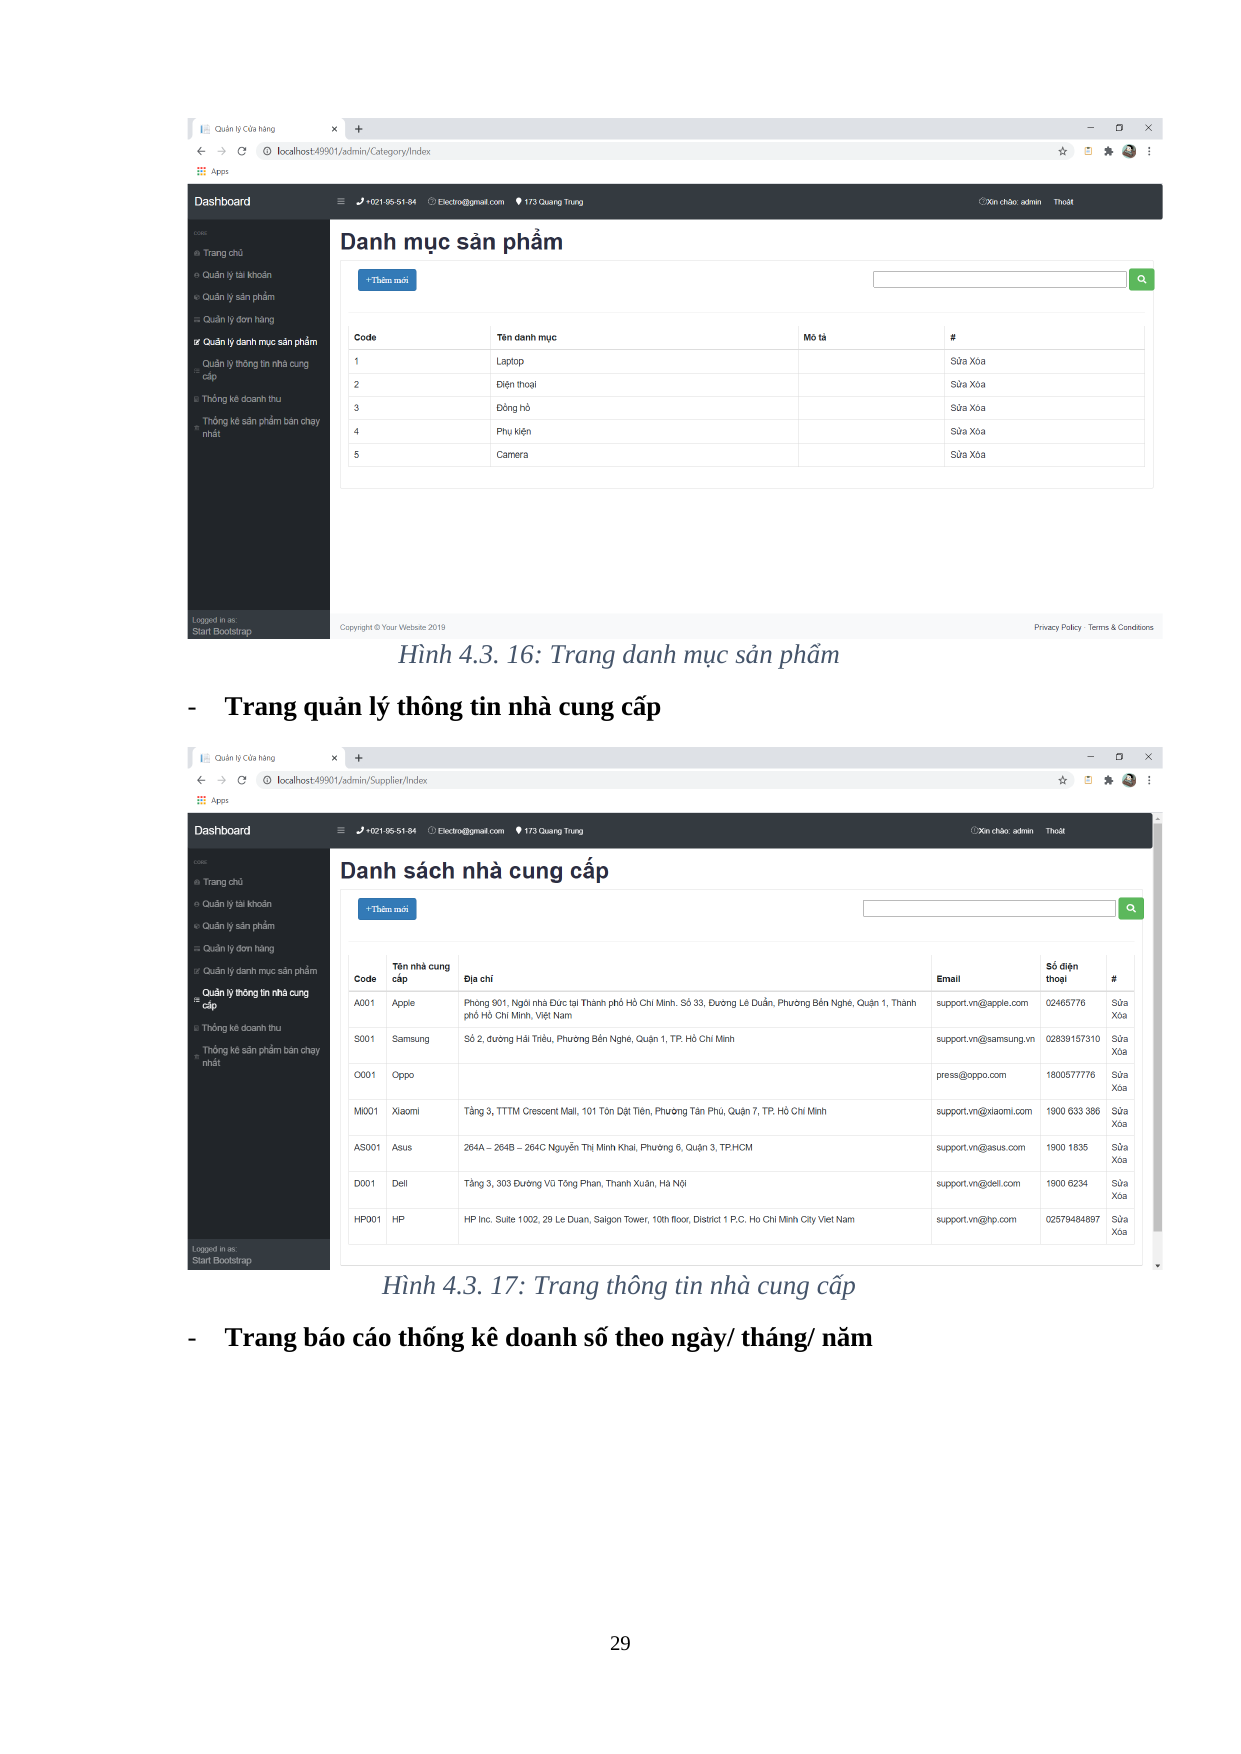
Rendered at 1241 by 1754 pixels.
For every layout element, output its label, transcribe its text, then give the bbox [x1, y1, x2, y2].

text Hình 4.3. 16: Trang danh mục sản phẩm [150, 638, 1090, 669]
list Trang báo cáo thống kê doanh số theo ngày/ tháng/ năm [187, 1321, 1090, 1353]
picture [187, 747, 1163, 1270]
list Trang quản lý thông tin nhà cung cấp [187, 690, 1090, 721]
text Hình 4.3. 17: Trang thông tin nhà cung cấp [150, 1269, 1090, 1301]
picture [187, 118, 1163, 639]
